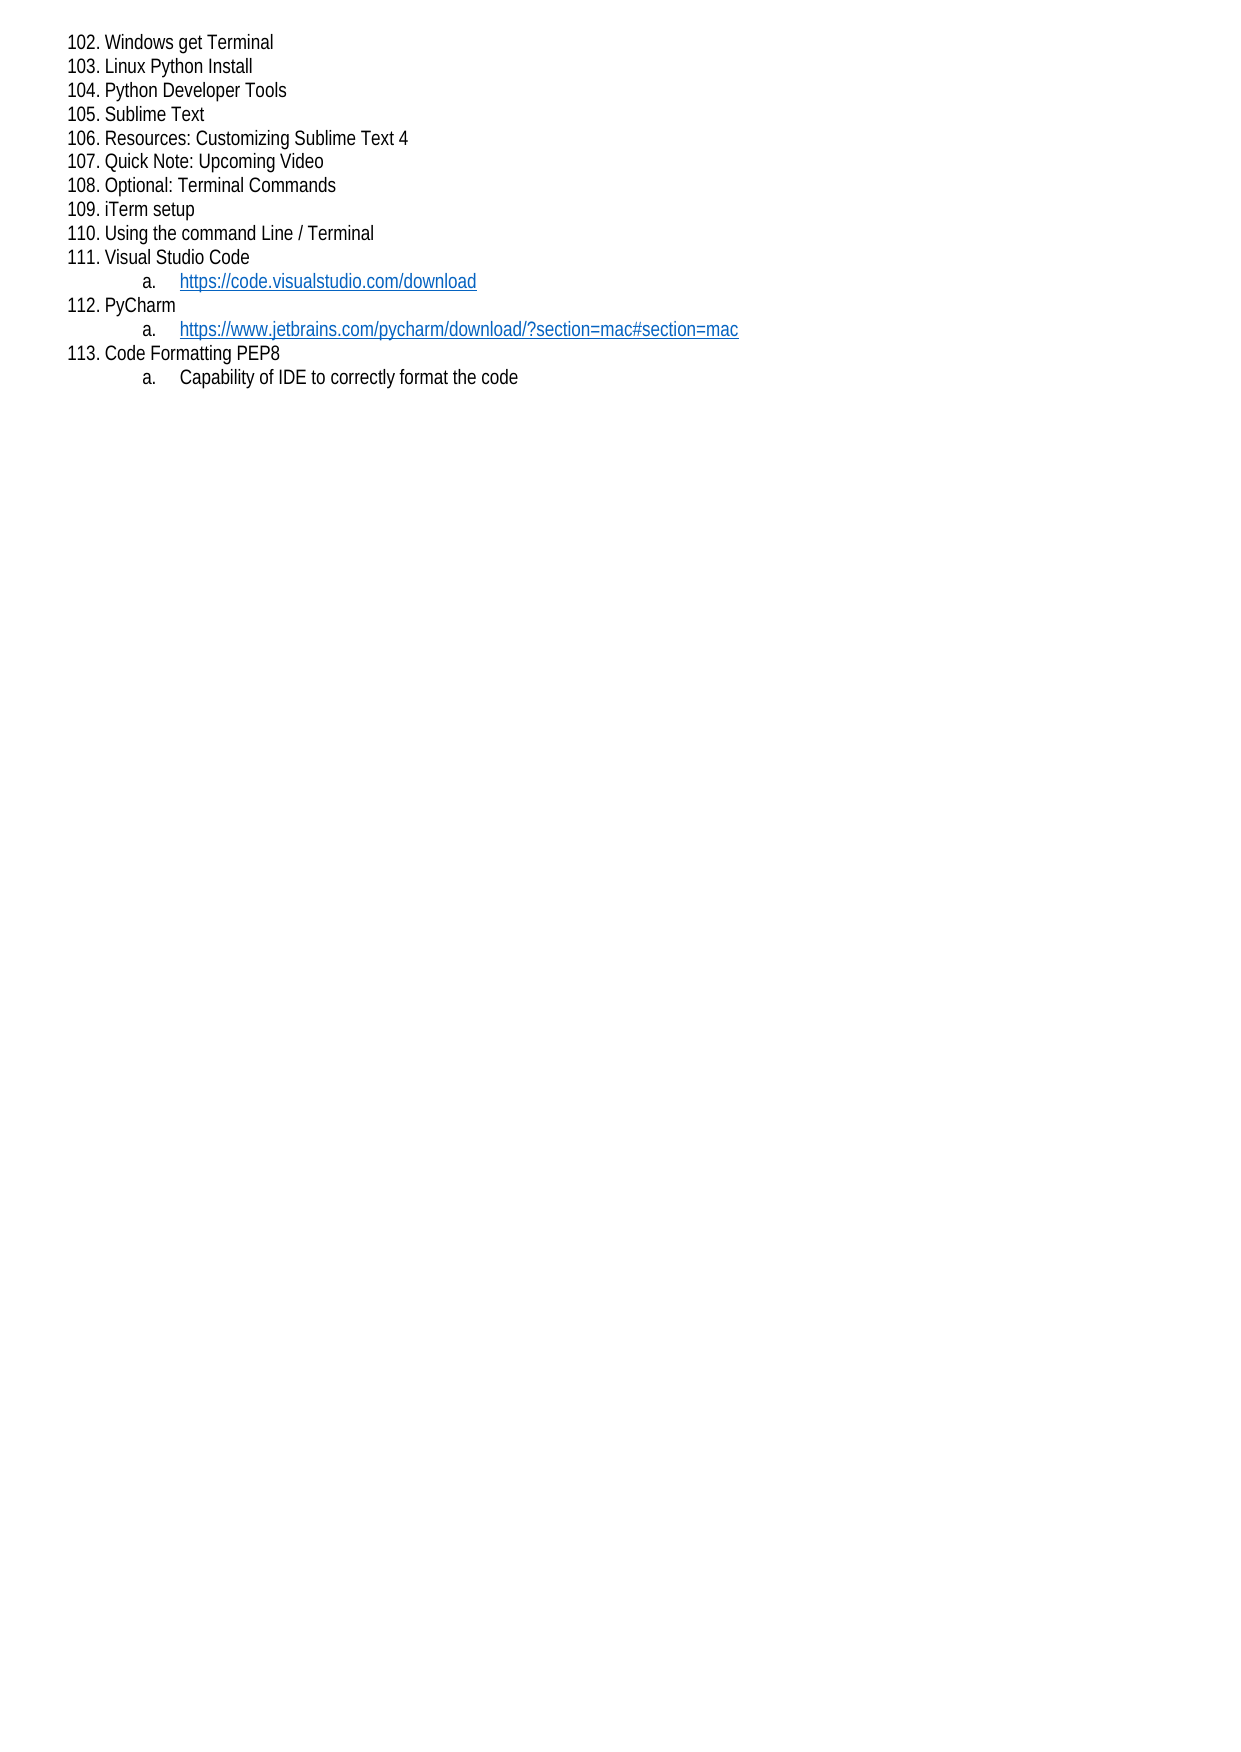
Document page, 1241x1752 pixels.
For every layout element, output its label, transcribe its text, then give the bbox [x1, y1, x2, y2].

list Sublime Text [67, 101, 1211, 125]
list Resources: Customizing Sublime Text 4 [67, 125, 1211, 149]
list Visual Studio Code [67, 245, 1211, 269]
list Code Formatting PEP8 [67, 341, 1211, 365]
list https://code.visualstudio.com/download [142, 269, 1211, 293]
list Windows get Terminal [67, 29, 1211, 53]
list Linux Python Install [67, 53, 1211, 77]
list iTerm setup [67, 197, 1211, 221]
list Python Developer Tools [67, 77, 1211, 101]
list Optional: Terminal Commands [67, 173, 1211, 197]
list Using the command Line / Terminal [67, 221, 1211, 245]
list https://www.jetbrains.com/pycharm/download/?section=mac#section=mac [142, 317, 1211, 341]
list Quick Note: Upcoming Video [67, 149, 1211, 173]
list Capability of IDE to correctly format the code [142, 365, 1211, 419]
list PyCharm [67, 293, 1211, 317]
